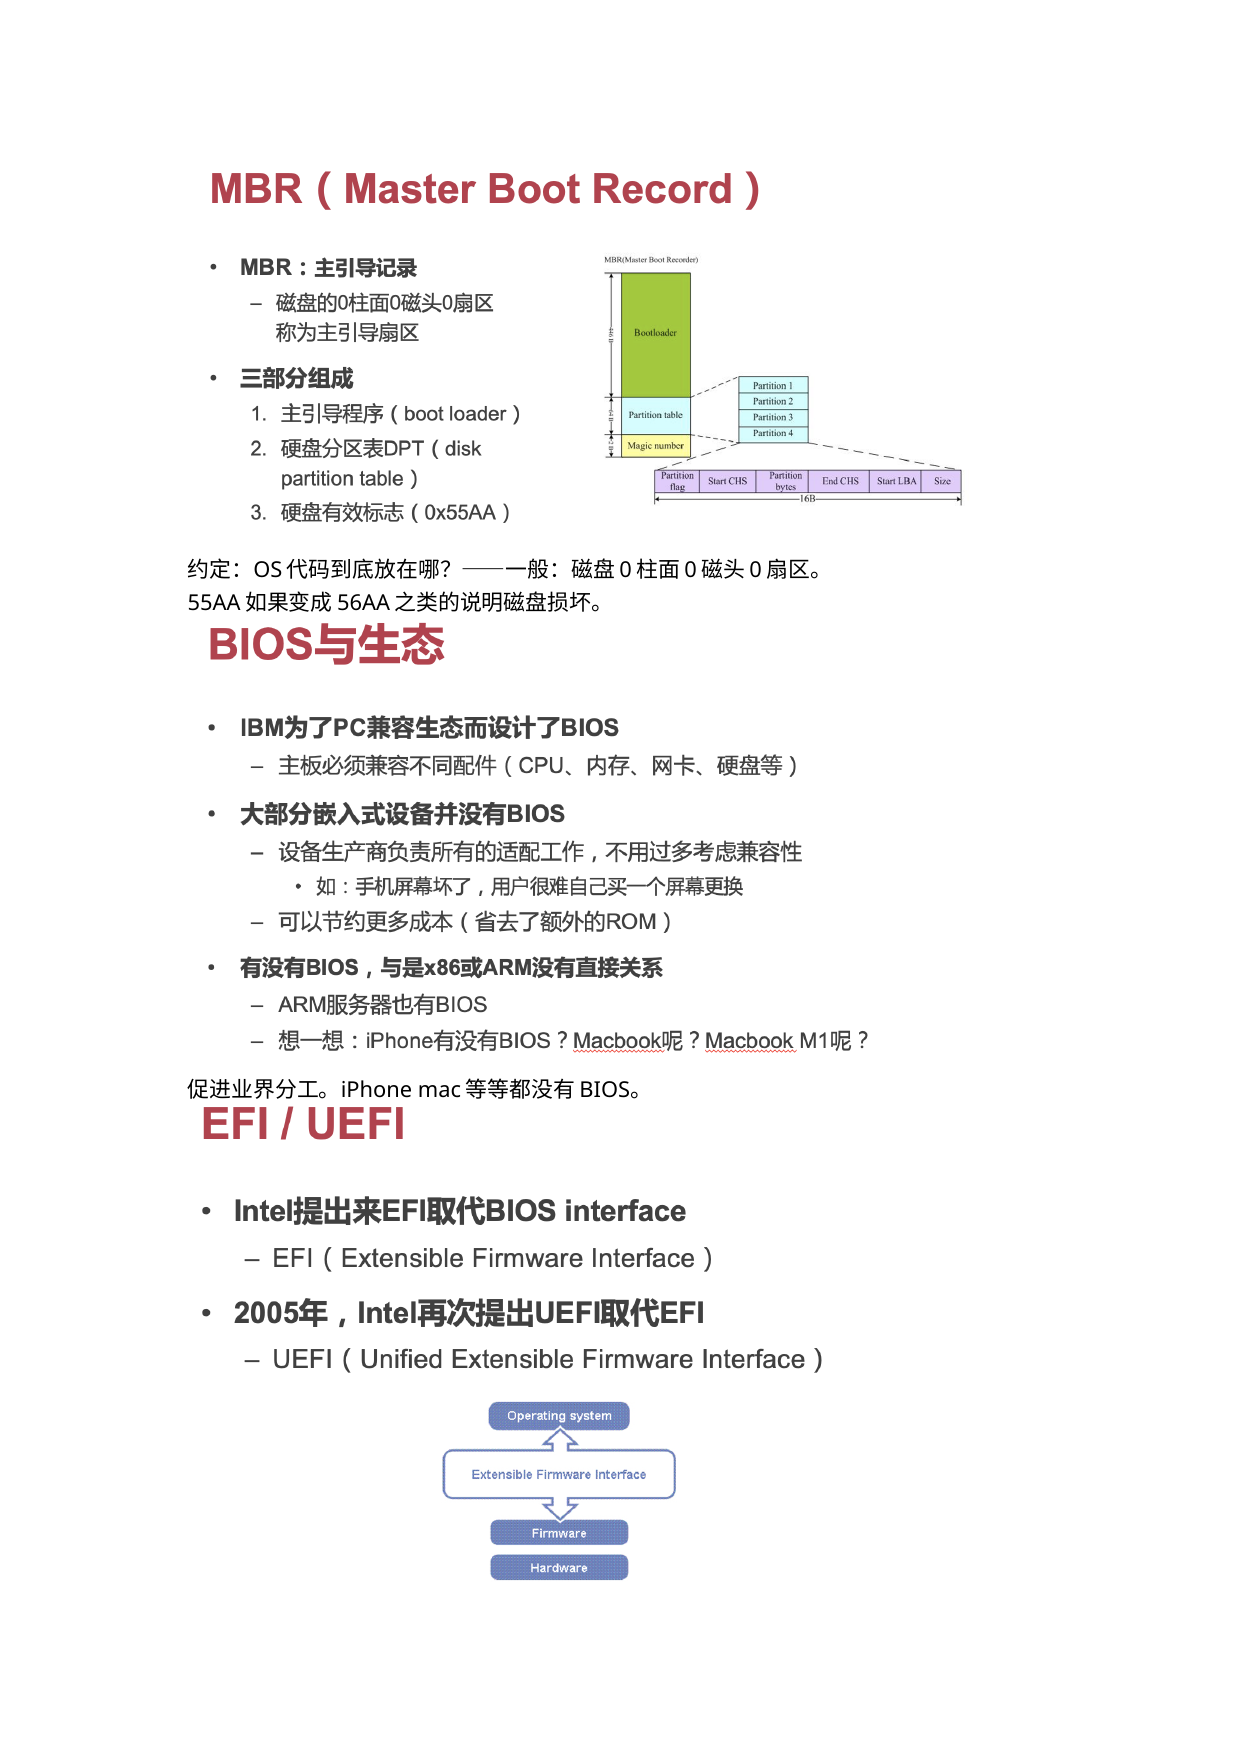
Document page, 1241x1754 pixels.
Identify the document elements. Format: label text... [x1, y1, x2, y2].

picture [187, 162, 970, 535]
text 促进业界分工。iPhone mac等等都没有BIOS。 [187, 1072, 1053, 1104]
picture [187, 617, 918, 1067]
text 55AA如果变成56AA之类的说明磁盘损坏。 [187, 584, 1053, 617]
text 约定：OS代码到底放在哪？——一般：磁盘0柱面0磁头0扇区。 [187, 552, 1053, 584]
picture [187, 1104, 871, 1591]
